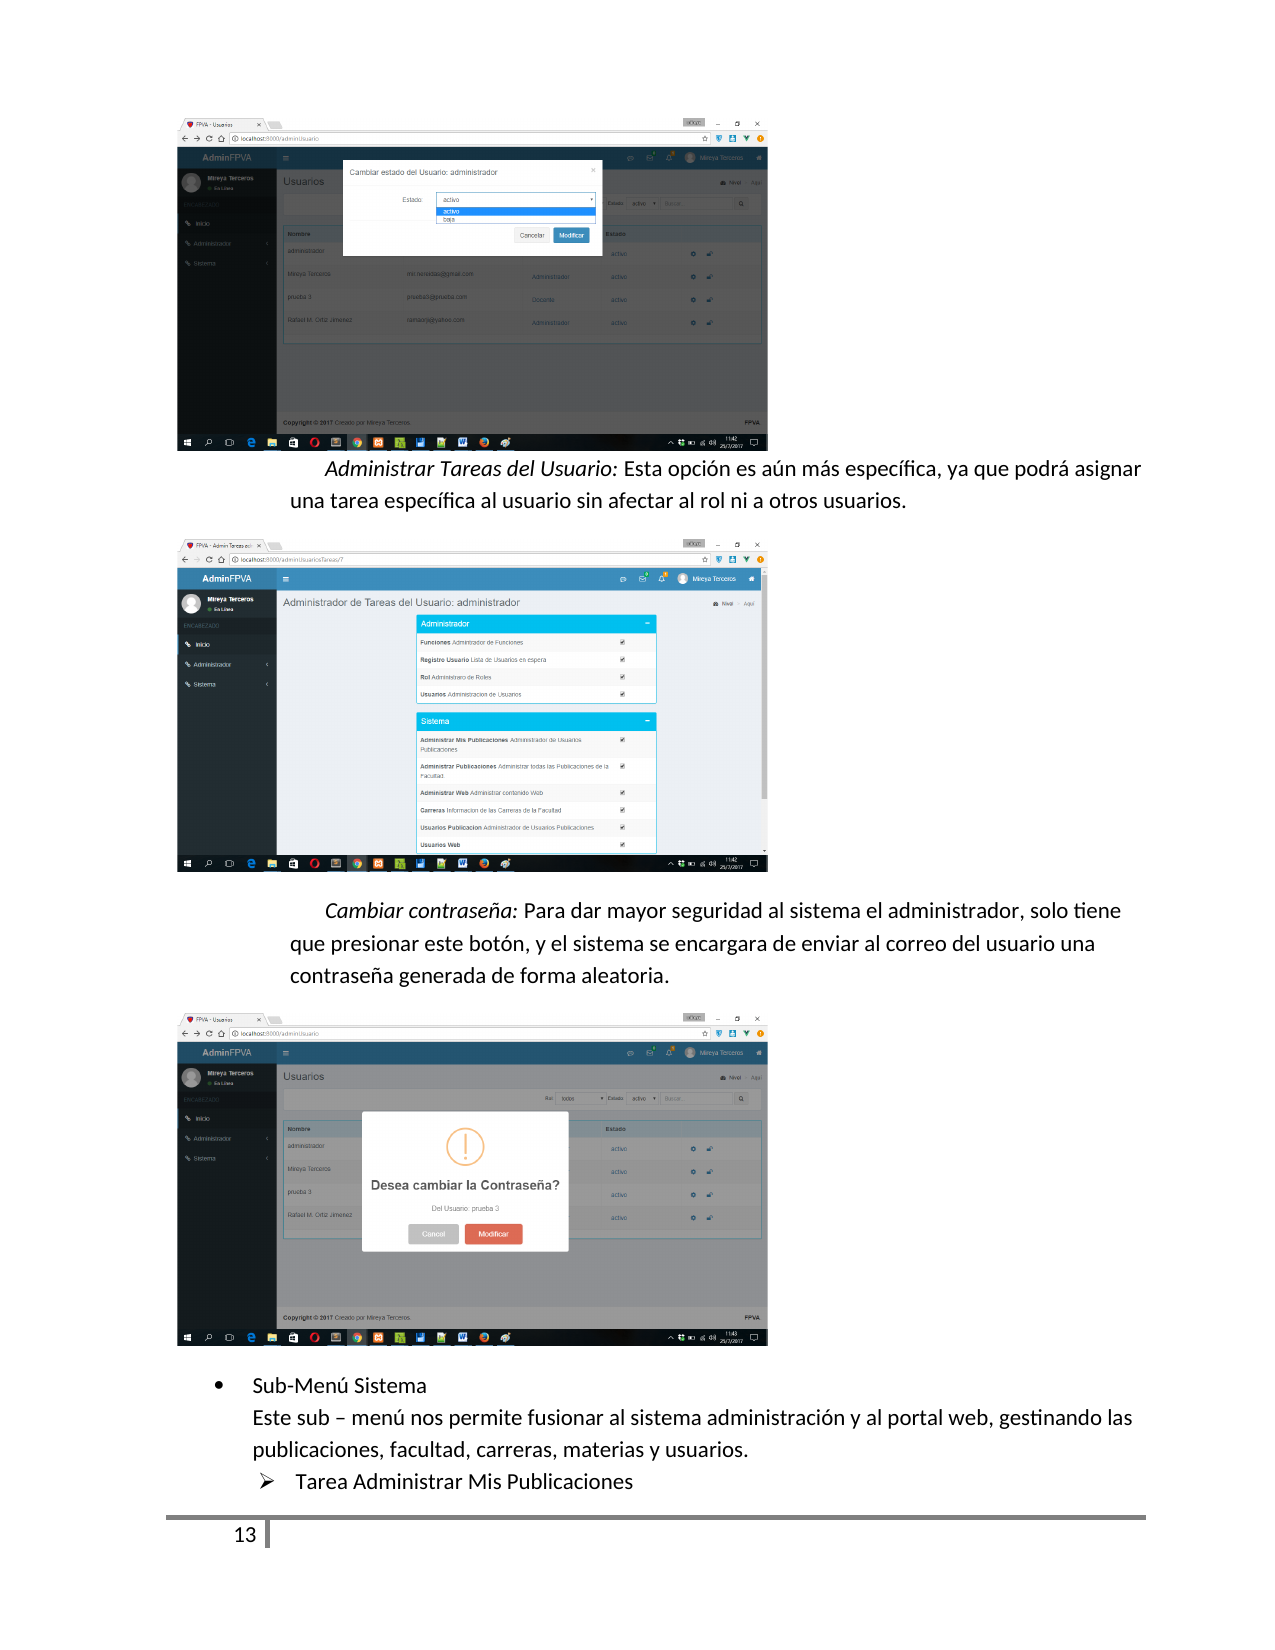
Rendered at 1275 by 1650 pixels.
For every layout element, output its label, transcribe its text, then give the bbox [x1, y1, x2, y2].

list Tarea Administrar Mis Publicaciones [258, 1467, 1157, 1495]
picture [177, 539, 768, 872]
picture [177, 1013, 768, 1346]
picture [177, 118, 768, 451]
list Este sub – menú nos permite fusionar al sistema administración y al portal web, gestinando las publicaciones, facultad, carreras, materias y usuarios. [252, 1403, 1157, 1463]
list Cambiar contraseña: Para dar mayor seguridad al sistema el administrador, solo tiene que presionar este botón, y el sistema se encargara de enviar al correo del usuario una contraseña generada de forma aleatoria. [290, 896, 1157, 989]
list Administrar Tareas del Usuario: Esta opción es aún más específica, ya que podrá asignar una tarea específica al usuario sin afectar al rol ni a otros usuarios. [290, 454, 1157, 514]
list Sub-Menú Sistema [215, 1371, 1157, 1399]
